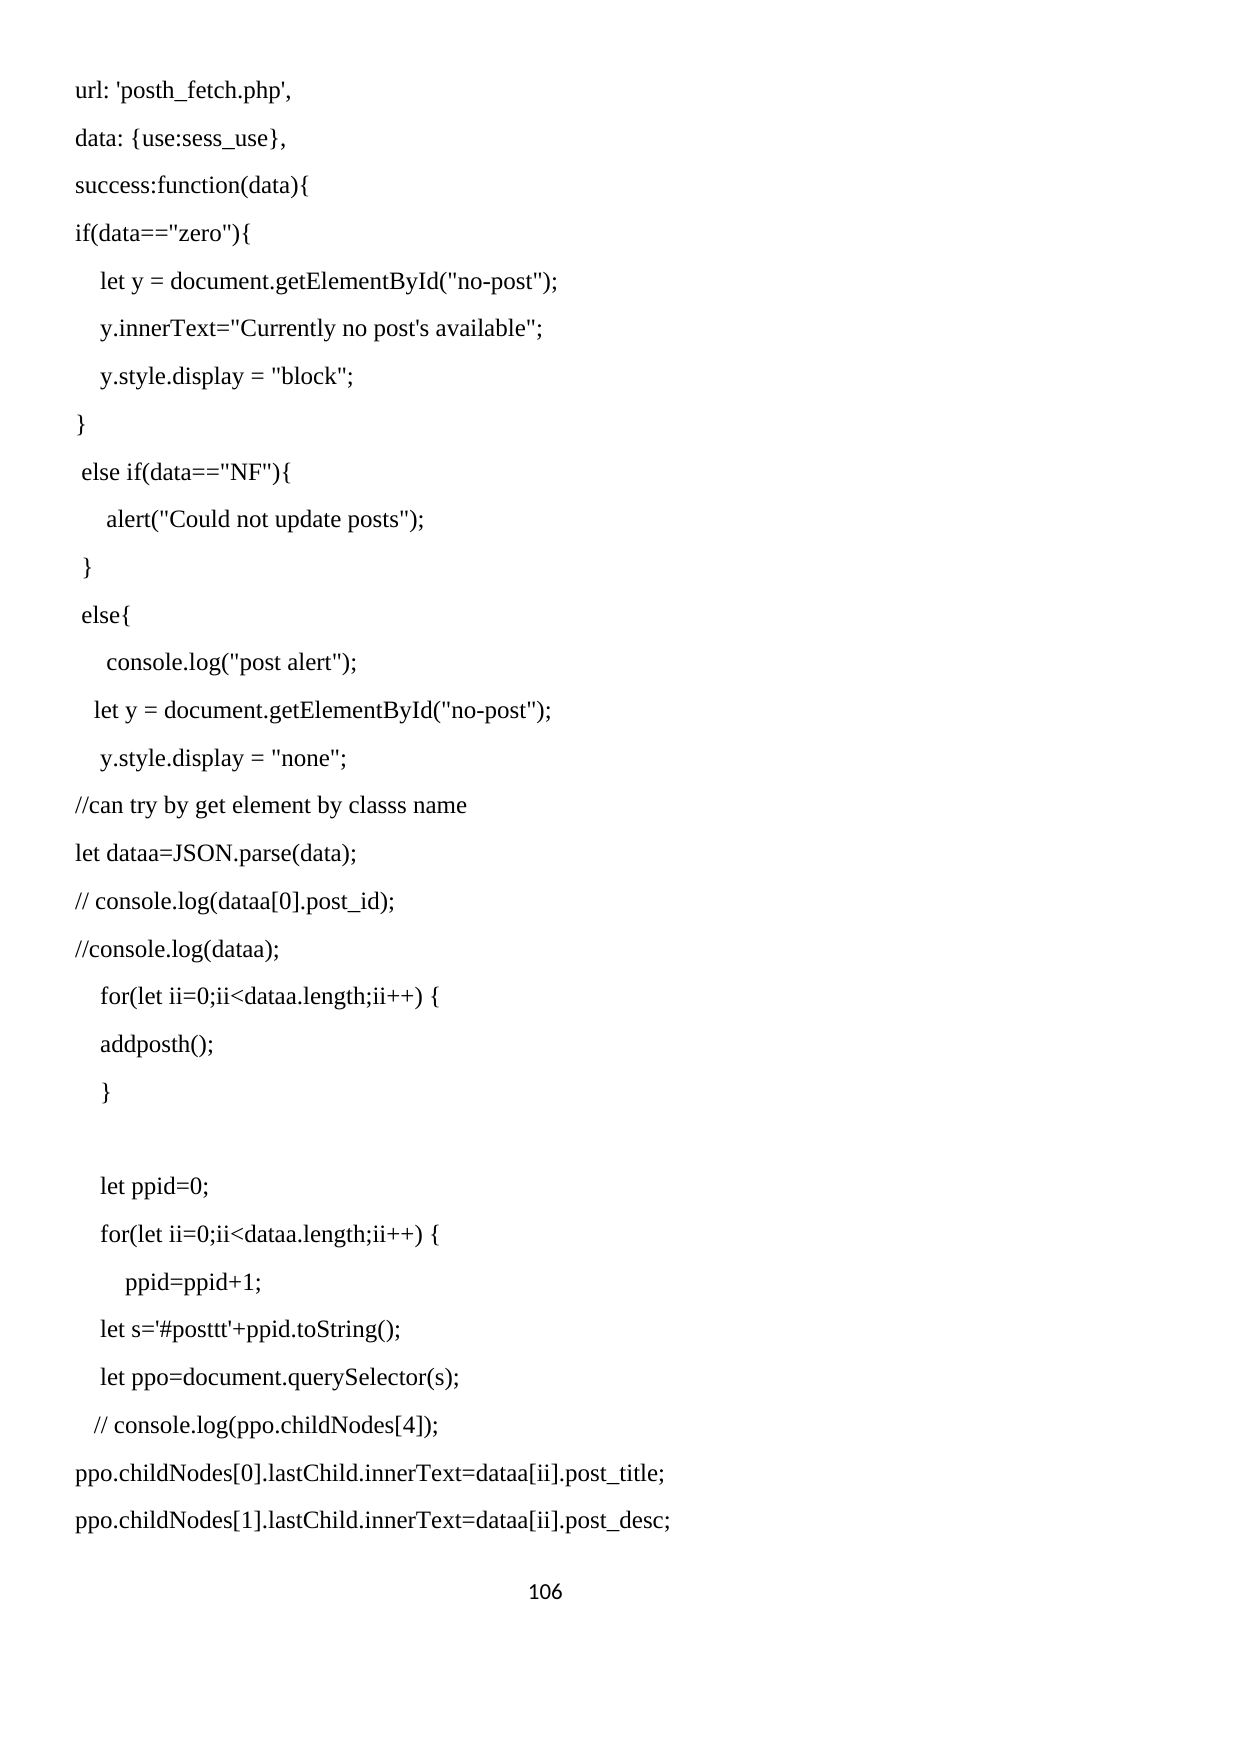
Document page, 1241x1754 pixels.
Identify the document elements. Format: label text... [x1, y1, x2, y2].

text y.innerText="Currently no post's available"; [75, 313, 1015, 342]
text ppid=ppid+1; [75, 1267, 1015, 1296]
text y.style.display = "block"; [75, 361, 1015, 390]
text data: {use:sess_use}, [75, 123, 1015, 151]
text } [75, 409, 1015, 438]
text let ppo=document.querySelector(s); [75, 1362, 1015, 1391]
text let s='#posttt'+ppid.toString(); [75, 1314, 1015, 1343]
text ppo.childNodes[0].lastChild.innerText=dataa[ii].post_title; [75, 1458, 1015, 1486]
text alert("Could not update posts"); [75, 504, 1015, 533]
text for(let ii=0;ii<dataa.length;ii++) { [75, 981, 1015, 1010]
text else if(data=="NF"){ [75, 457, 1015, 485]
text // console.log(ppo.childNodes[4]); [75, 1410, 1015, 1439]
text } [75, 552, 1015, 581]
text // console.log(dataa[0].post_id); [75, 886, 1015, 915]
text let ppid=0; [75, 1171, 1015, 1200]
text console.log("post alert"); [75, 647, 1015, 676]
text //can try by get element by classs name [75, 791, 1015, 819]
text } [75, 1077, 1015, 1106]
text ppo.childNodes[1].lastChild.innerText=dataa[ii].post_desc; [75, 1505, 1015, 1534]
text //console.log(dataa); [75, 934, 1015, 962]
text if(data=="zero"){ [75, 218, 1015, 247]
text for(let ii=0;ii<dataa.length;ii++) { [75, 1219, 1015, 1248]
text let y = document.getElementById("no-post"); [75, 695, 1015, 724]
text y.style.display = "none"; [75, 743, 1015, 772]
text let y = document.getElementById("no-post"); [75, 266, 1015, 294]
text addposth(); [75, 1029, 1015, 1058]
text let dataa=JSON.parse(data); [75, 838, 1015, 867]
text else{ [75, 600, 1015, 628]
text url: 'posth_fetch.php', [75, 75, 1015, 104]
text success:function(data){ [75, 170, 1015, 199]
